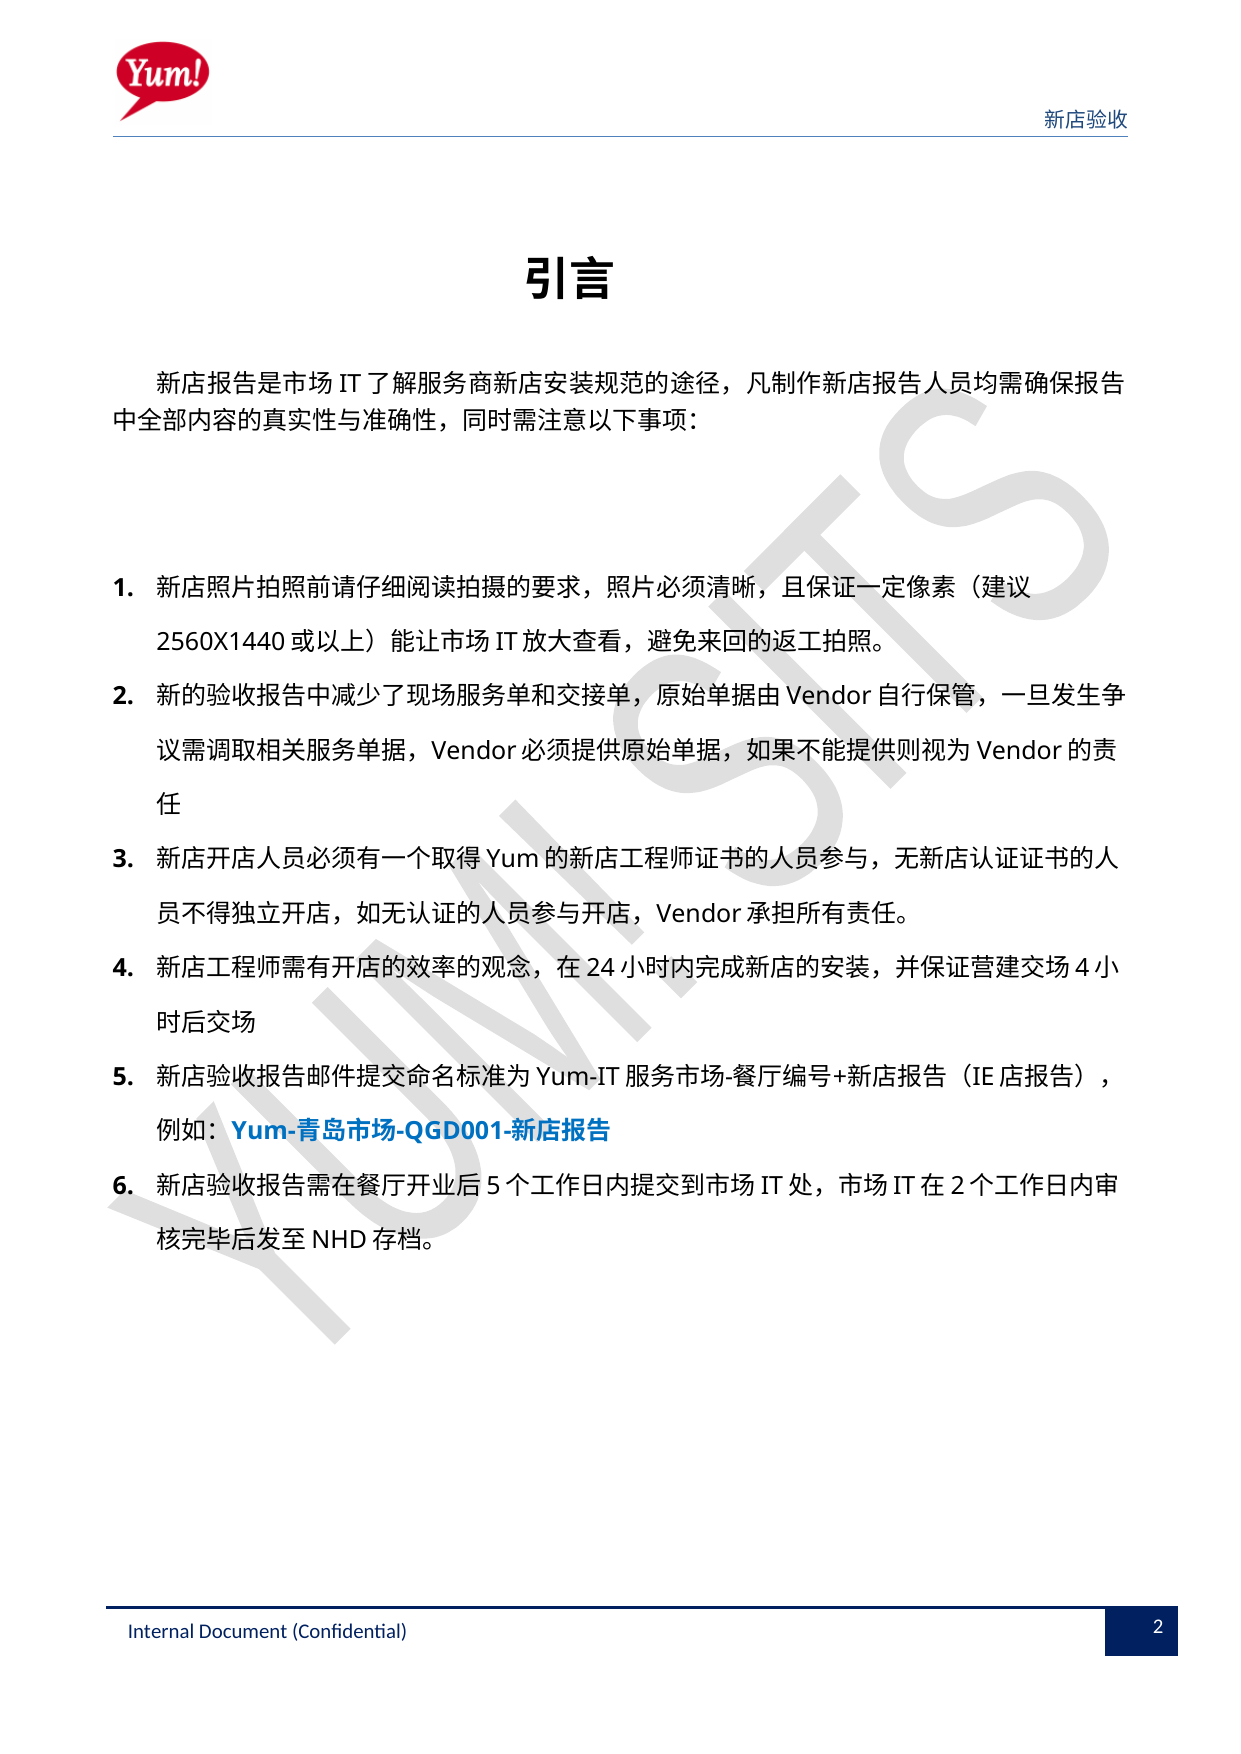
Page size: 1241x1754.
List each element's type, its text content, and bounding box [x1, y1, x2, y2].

list 新店验收报告需在餐厅开业后5个工作日内提交到市场IT处，市场IT在2个工作日内审核完毕后发至NHD存档。 [112, 1165, 1128, 1256]
list 新店照片拍照前请仔细阅读拍摄的要求，照片必须清晰，且保证一定像素（建议2560X1440或以上）能让市场IT放大查看，避免来回的返工拍照。 [112, 567, 1128, 658]
text 新店报告是市场IT了解服务商新店安装规范的途径，凡制作新店报告人员均需确保报告中全部内容的真实性与准确性，同时需注意以下事项： [112, 362, 1128, 437]
list 新店验收报告邮件提交命名标准为Yum-IT服务市场-餐厅编号+新店报告（IE店报告），例如：Yum-青岛市场-QGD001-新店报告 [112, 1056, 1128, 1147]
list 新的验收报告中减少了现场服务单和交接单，原始单据由Vendor自行保管，一旦发生争议需调取相关服务单据，Vendor必须提供原始单据，如果不能提供则视为Vendor的责任 [112, 676, 1128, 821]
list 新店工程师需有开店的效率的观念，在24小时内完成新店的安装，并保证营建交场4小时后交场 [112, 948, 1128, 1038]
list 新店开店人员必须有一个取得Yum的新店工程师证书的人员参与，无新店认证证书的人员不得独立开店，如无认证的人员参与开店，Vendor承担所有责任。 [112, 839, 1128, 929]
text 引言 [112, 227, 955, 324]
